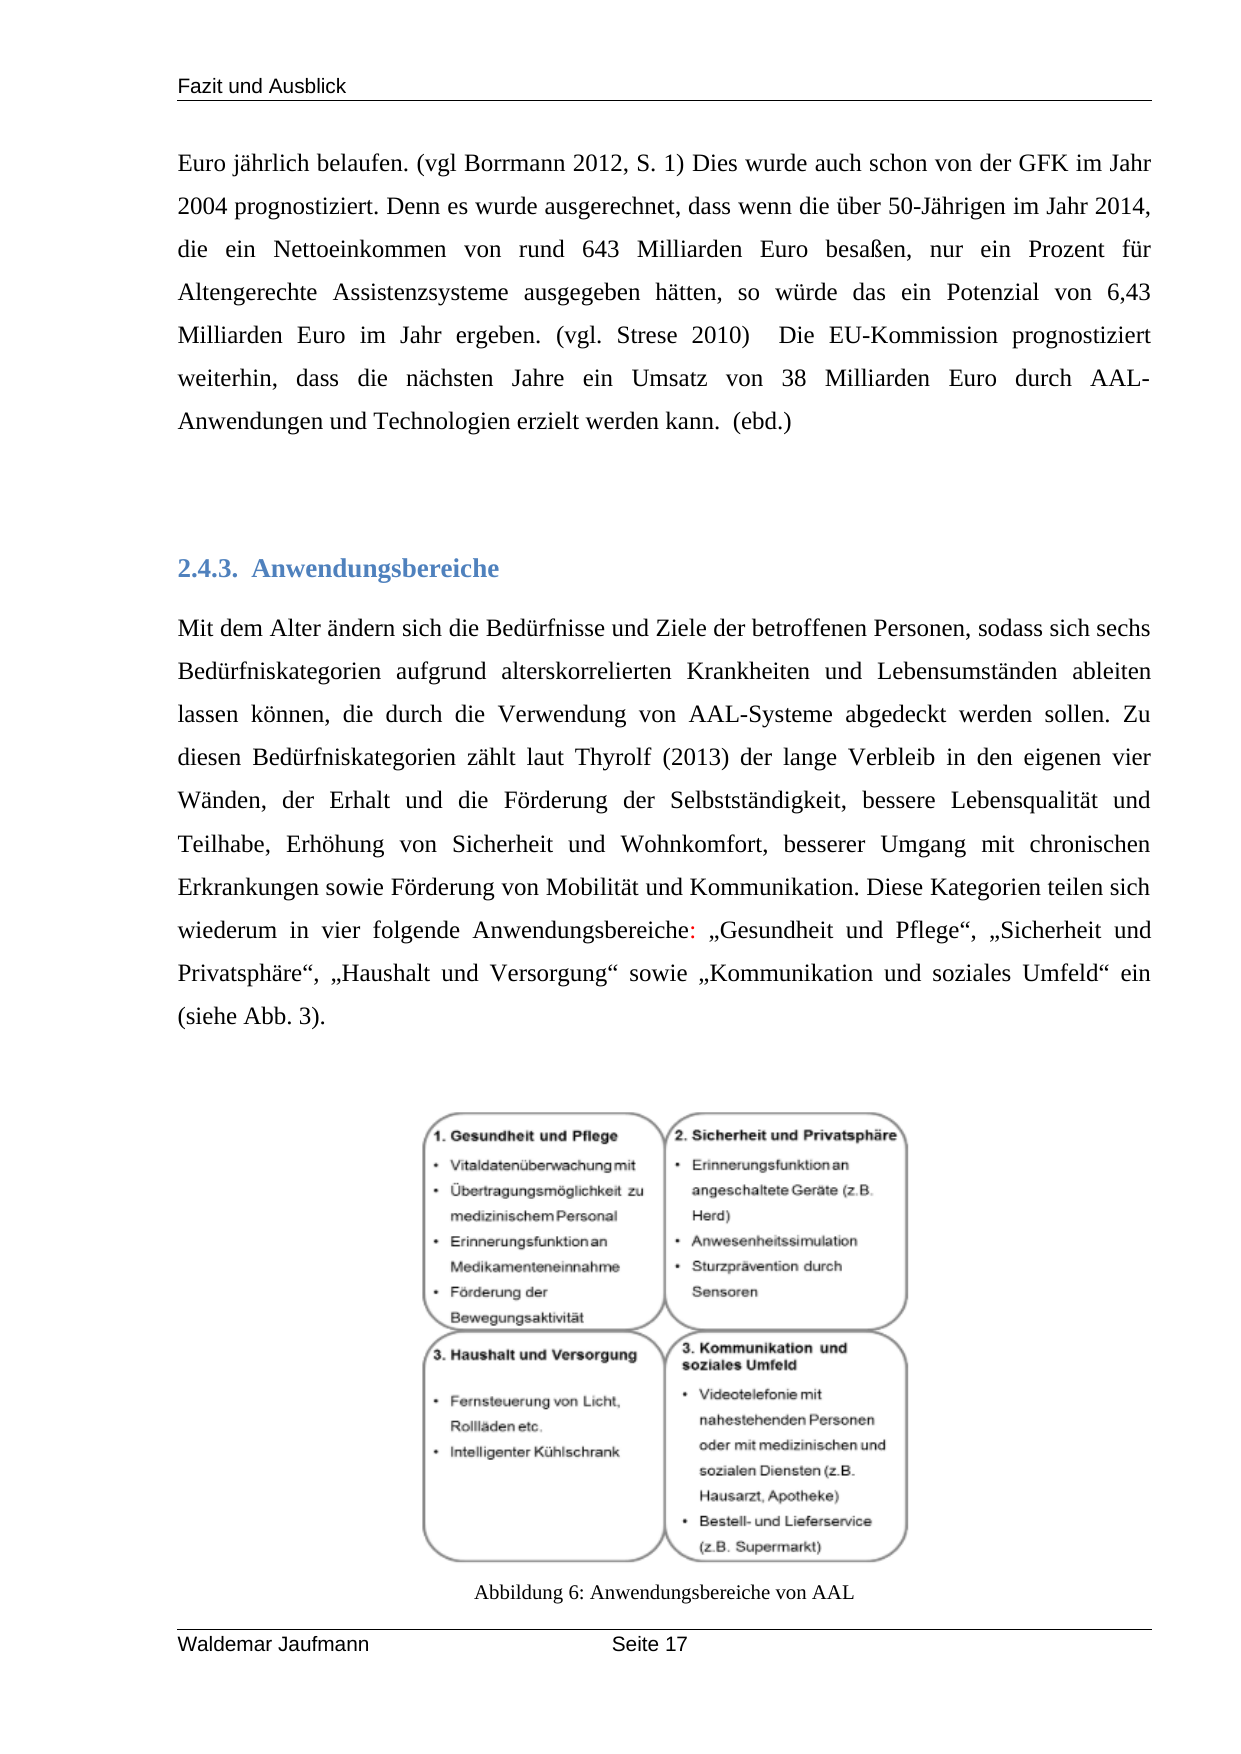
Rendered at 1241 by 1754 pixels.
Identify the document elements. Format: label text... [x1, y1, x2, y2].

text Abbildung 6: Anwendungsbereiche von AAL [177, 1580, 1152, 1604]
text Mit dem Alter ändern sich die Bedürfnisse und Ziele der betroffenen Personen, sodass sich sechs Bedürfniskategorien aufgrund alterskorrelierten Krankheiten und Lebensumständen ableiten lassen können, die durch die Verwendung von AAL-Systeme abgedeckt werden sollen. Zu diesen Bedürfniskategorien zählt laut Thyrolf (2013) der lange Verbleib in den eigenen vier Wänden, der Erhalt und die Förderung der Selbstständigkeit, bessere Lebensqualität und Teilhabe, Erhöhung von Sicherheit und Wohnkomfort, besserer Umgang mit chronischen Erkrankungen sowie Förderung von Mobilität und Kommunikation. Diese Kategorien teilen sich wiederum in vier folgende Anwendungsbereiche: „Gesundheit und Pflege“, „Sicherheit und Privatsphäre“, „Haushalt und Versorgung“ sowie „Kommunikation und soziales Umfeld“ ein (siehe Abb. 3). [177, 613, 1152, 1030]
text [177, 148, 1152, 435]
picture [402, 1101, 927, 1568]
subtitle Anwendungsbereiche [177, 551, 1152, 584]
